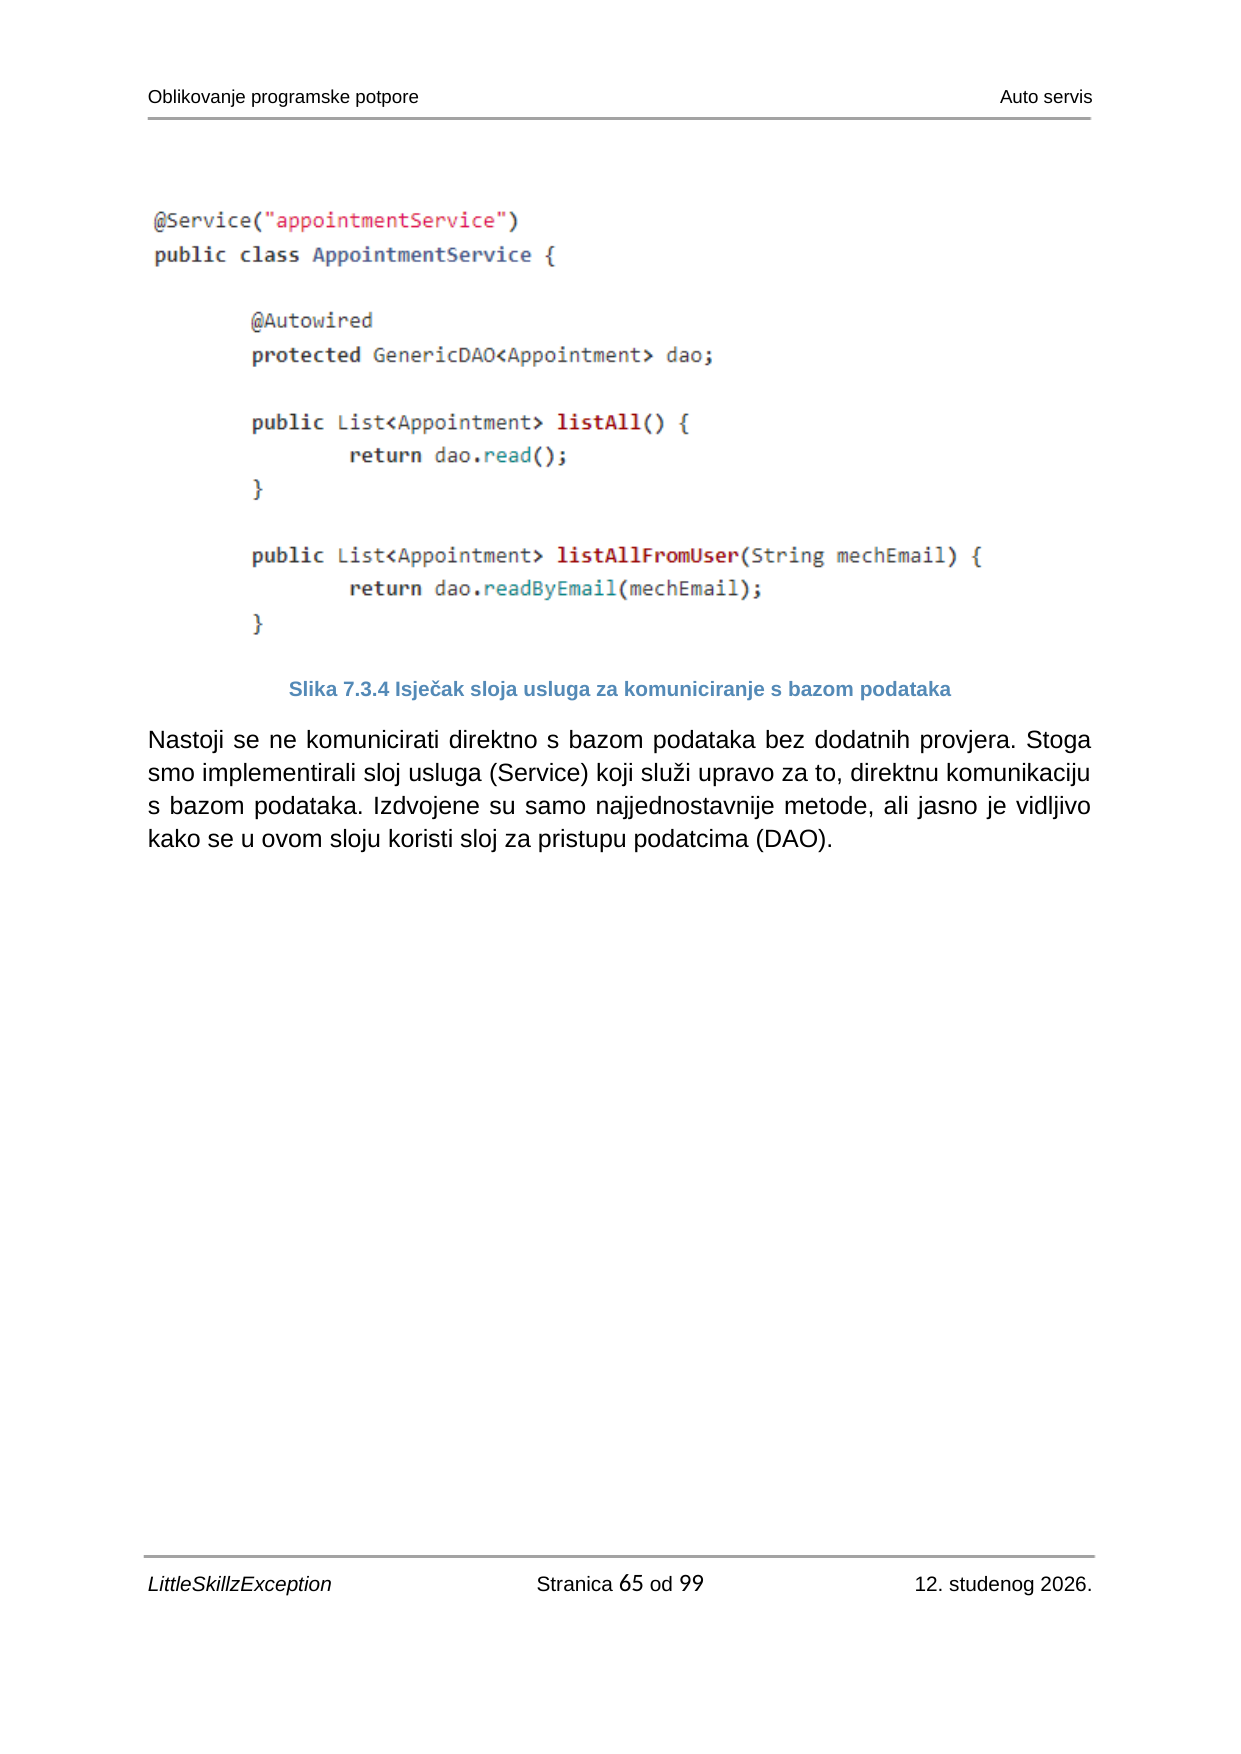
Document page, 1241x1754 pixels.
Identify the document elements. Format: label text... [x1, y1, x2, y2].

picture [147, 201, 1000, 652]
text Slika 7.3.4 Isječak sloja usluga za komuniciranje s bazom podataka [148, 677, 1093, 701]
text Nastoji se ne komunicirati direktno s bazom podataka bez dodatnih provjera. Stoga smo implementirali sloj usluga (Service) koji služi upravo za to, direktnu komunikaciju s bazom podataka. Izdvojene su samo najjednostavnije metode, ali jasno je vidljivo kako se u ovom sloju koristi sloj za pristupu podatcima (DAO). [148, 725, 1093, 853]
